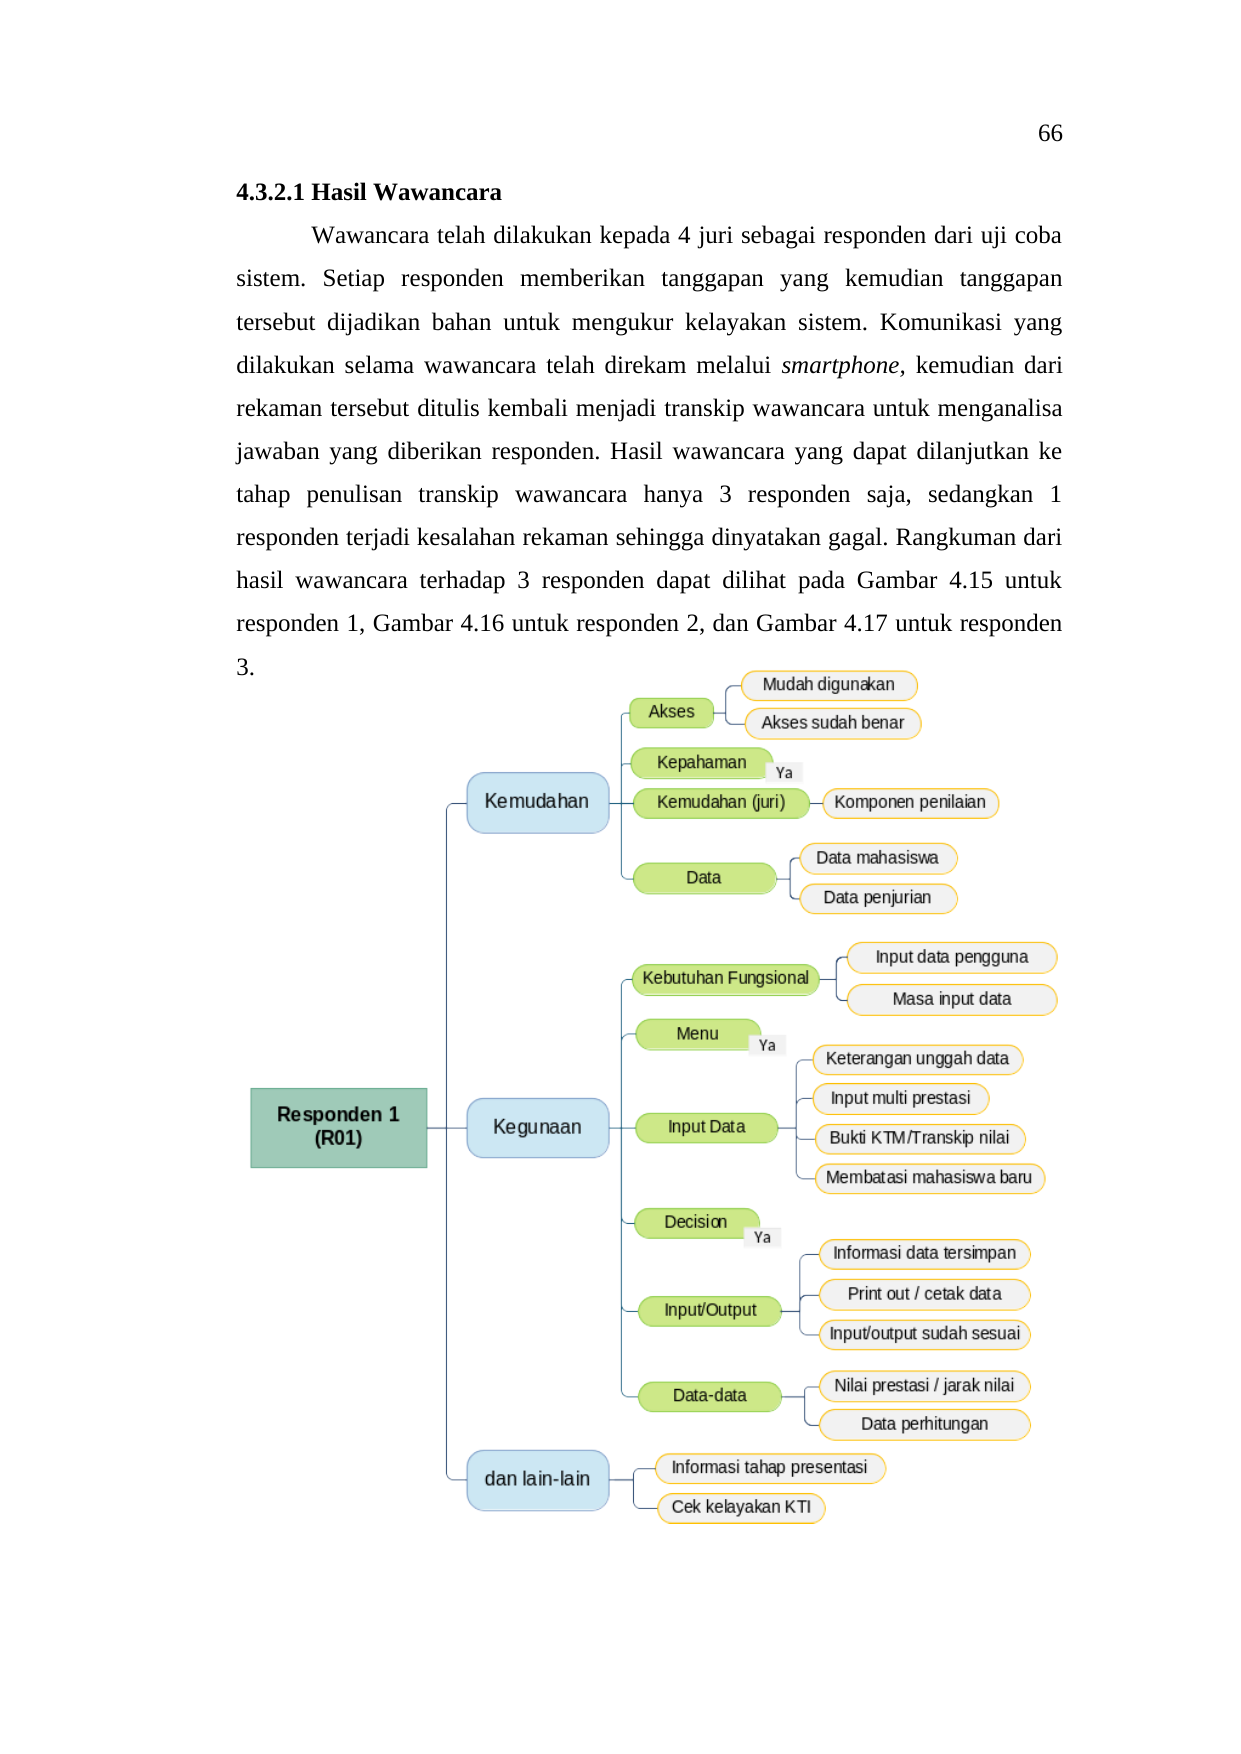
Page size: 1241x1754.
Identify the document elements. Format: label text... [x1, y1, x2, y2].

list Hasil Wawancara [236, 177, 1063, 206]
text Wawancara telah dilakukan kepada 4 juri sebagai responden dari uji coba sistem. Setiap responden memberikan tanggapan yang kemudian tanggapan tersebut dijadikan bahan untuk mengukur kelayakan sistem. Komunikasi yang dilakukan selama wawancara telah direkam melalui smartphone, kemudian dari rekaman tersebut ditulis kembali menjadi transkip wawancara untuk menganalisa jawaban yang diberikan responden. Hasil wawancara yang dapat dilanjutkan ke tahap penulisan transkip wawancara hanya 3 responden saja, sedangkan 1 responden terjadi kesalahan rekaman sehingga dinyatakan gagal. Rangkuman dari hasil wawancara terhadap 3 responden dapat dilihat pada Gambar 4.15 untuk responden 1, Gambar 4.16 untuk responden 2, dan Gambar 4.17 untuk responden 3. [236, 220, 1063, 680]
